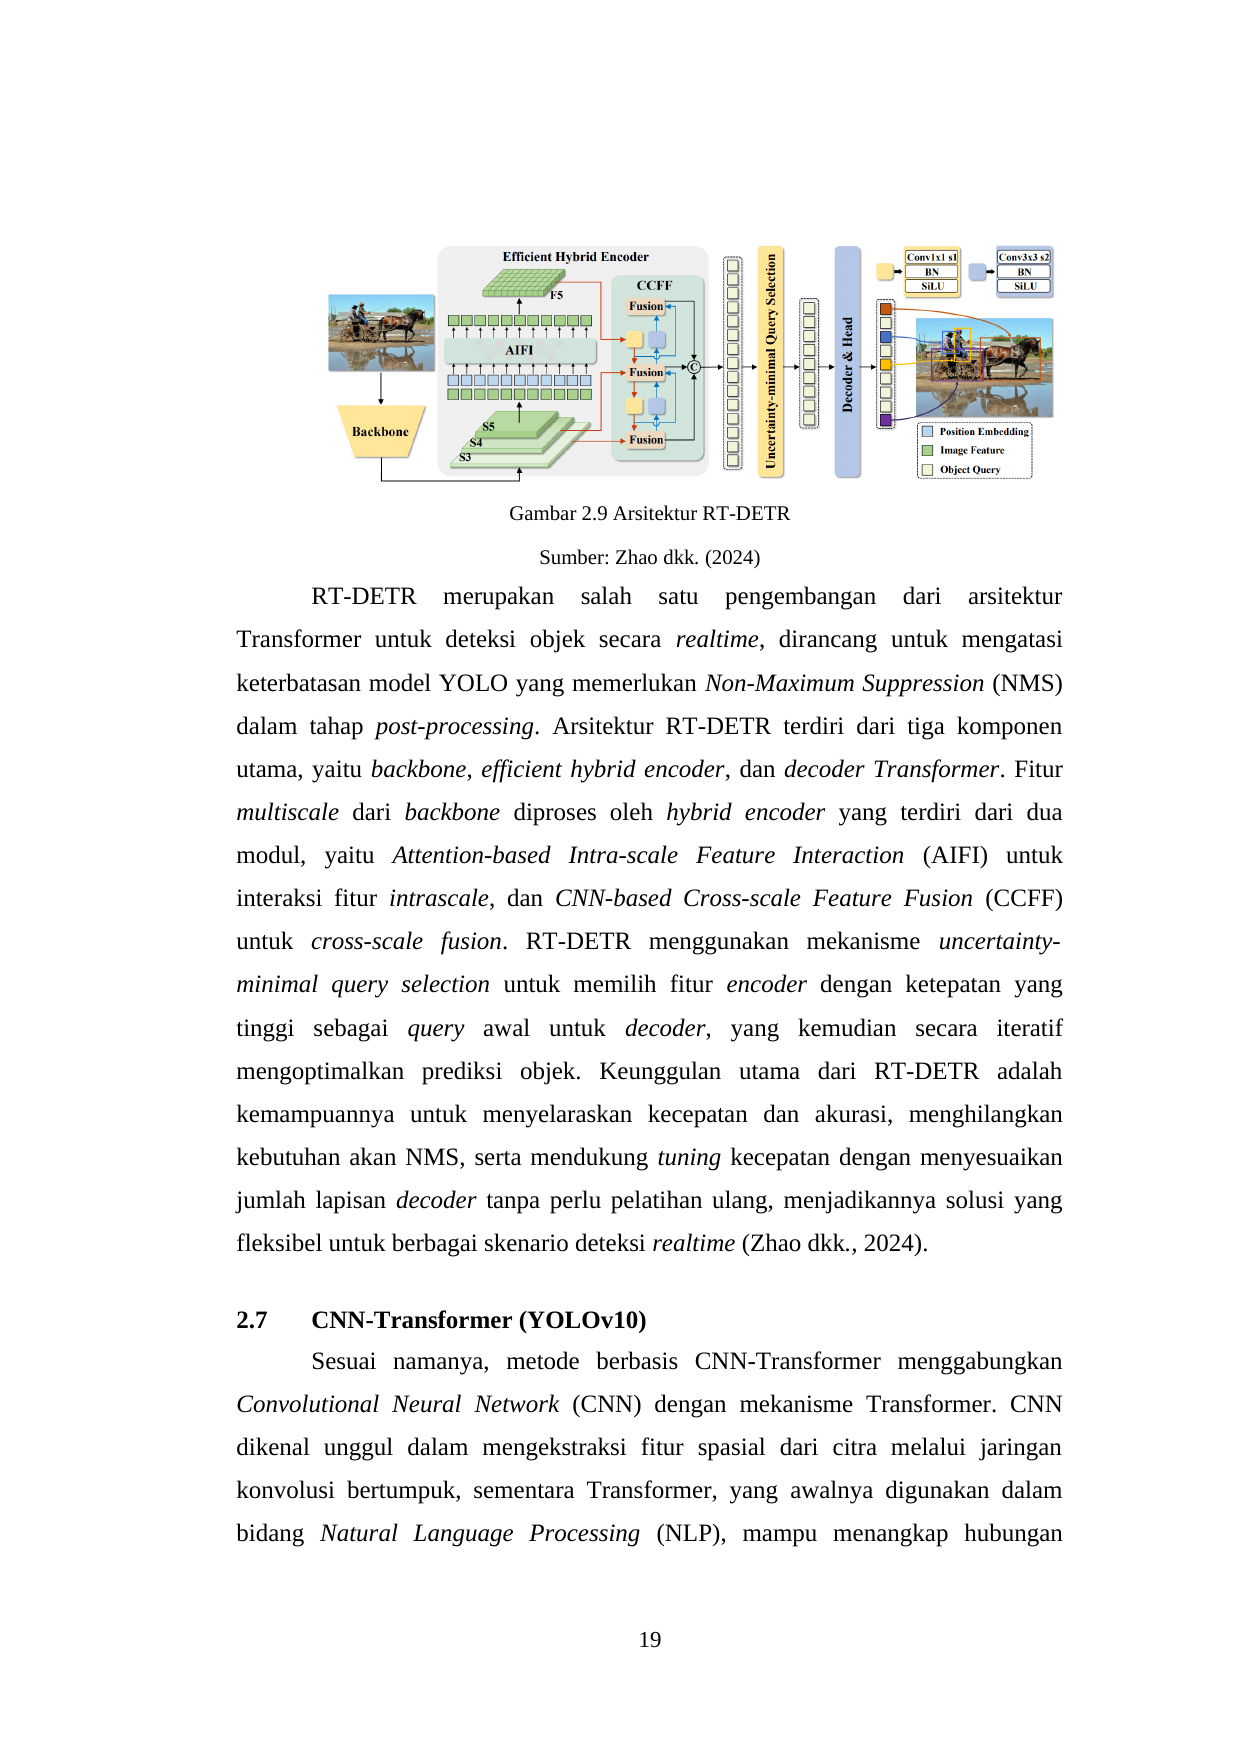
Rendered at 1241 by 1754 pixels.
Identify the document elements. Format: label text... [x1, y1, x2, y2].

text Gambar . Arsitektur RT-DETR [236, 500, 1063, 524]
text Sumber: Zhao dkk. (2024) [236, 545, 1063, 569]
picture [312, 236, 1063, 488]
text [236, 1346, 1063, 1547]
subtitle 2.7 CNN-Transformer (YOLOv10) [236, 1305, 1063, 1333]
text RT-DETR merupakan salah satu pengembangan dari arsitektur Transformer untuk deteksi objek secara realtime, dirancang untuk mengatasi keterbatasan model YOLO yang memerlukan Non-Maximum Suppression (NMS) dalam tahap post-processing. Arsitektur RT-DETR terdiri dari tiga komponen utama, yaitu backbone, efficient hybrid encoder, dan decoder Transformer. Fitur multiscale dari backbone diproses oleh hybrid encoder yang terdiri dari dua modul, yaitu Attention-based Intra-scale Feature Interaction (AIFI) untuk interaksi fitur intrascale, dan CNN-based Cross-scale Feature Fusion (CCFF) untuk cross-scale fusion. RT-DETR menggunakan mekanisme uncertainty-minimal query selection untuk memilih fitur encoder dengan ketepatan yang tinggi sebagai query awal untuk decoder, yang kemudian secara iteratif mengoptimalkan prediksi objek. Keunggulan utama dari RT-DETR adalah kemampuannya untuk menyelaraskan kecepatan dan akurasi, menghilangkan kebutuhan akan NMS, serta mendukung tuning kecepatan dengan menyesuaikan jumlah lapisan decoder tanpa perlu pelatihan ulang, menjadikannya solusi yang fleksibel untuk berbagai skenario deteksi realtime​ (Zhao dkk., 2024). [236, 581, 1063, 1257]
